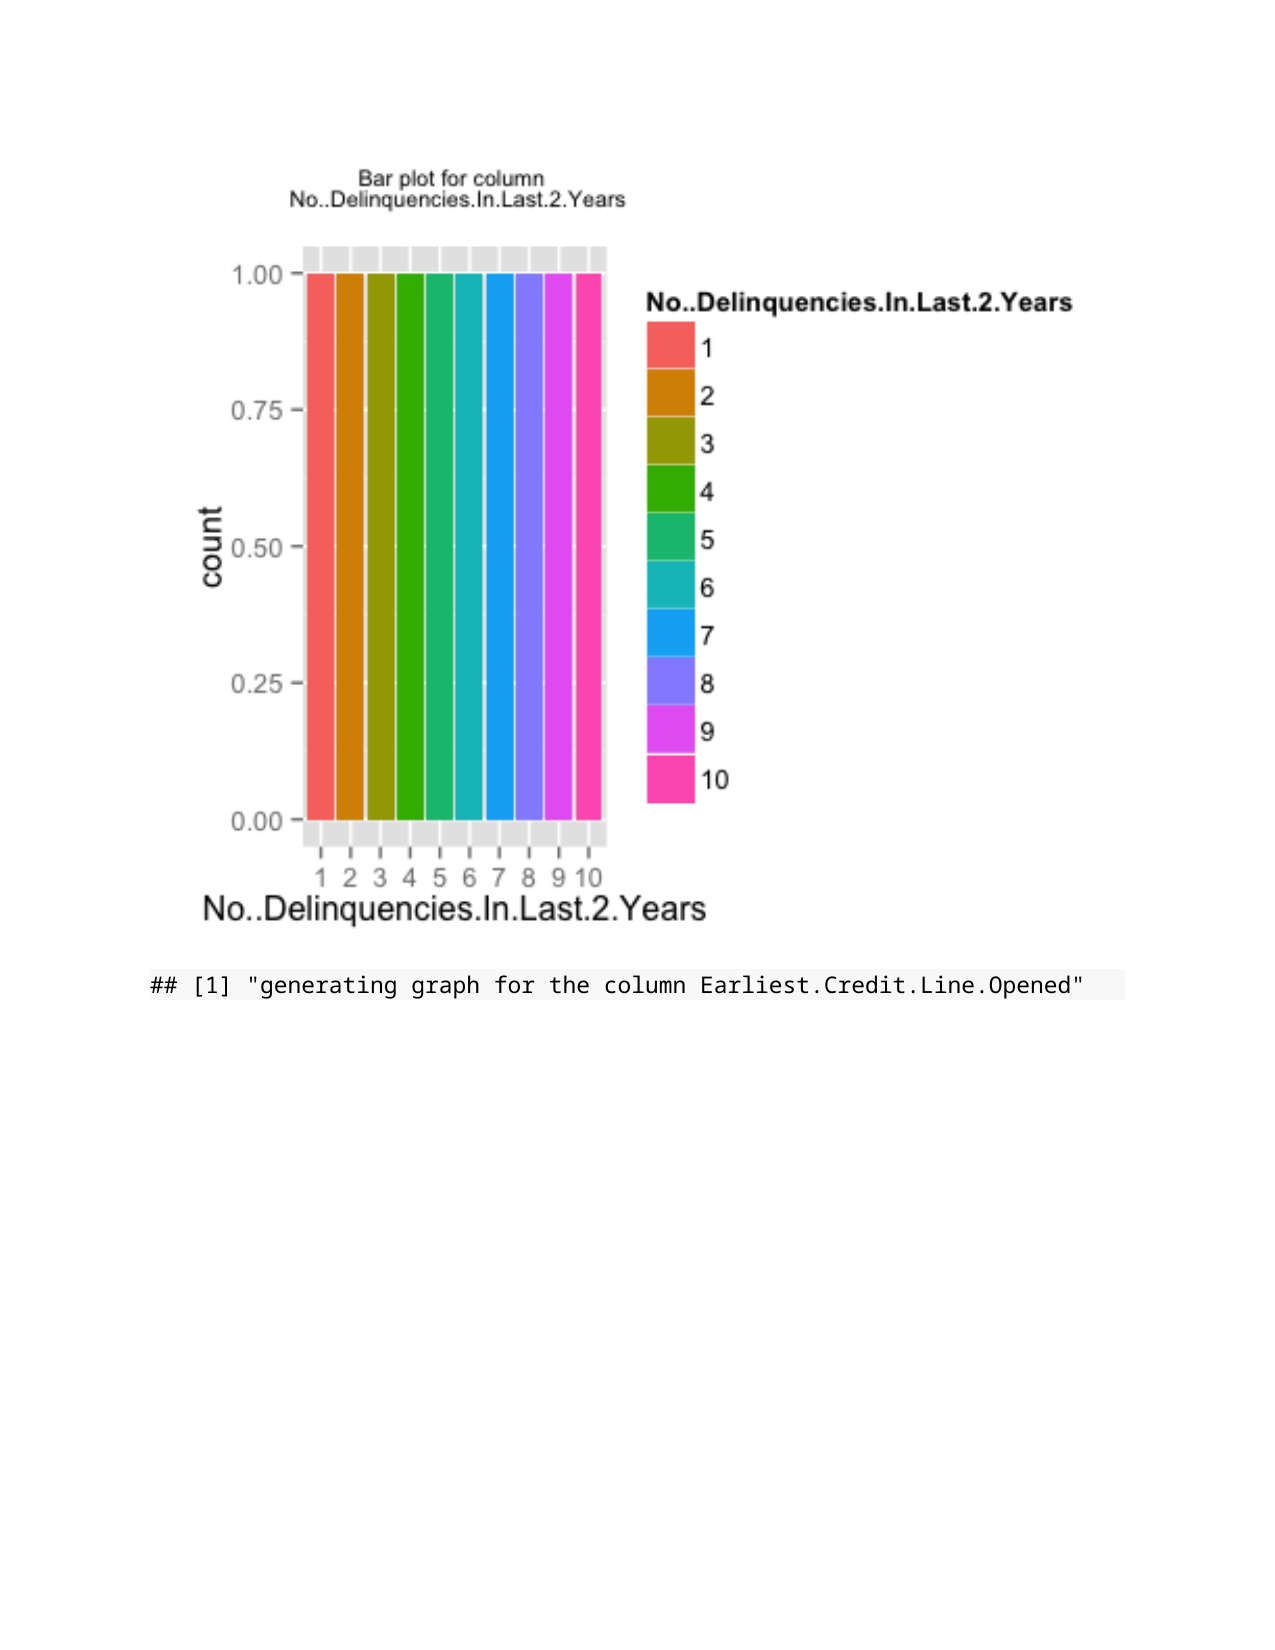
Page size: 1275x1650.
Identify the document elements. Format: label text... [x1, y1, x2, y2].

text ## [1] "generating graph for the column Earliest.Credit.Line.Opened" [150, 969, 1125, 1000]
picture [168, 150, 1169, 950]
